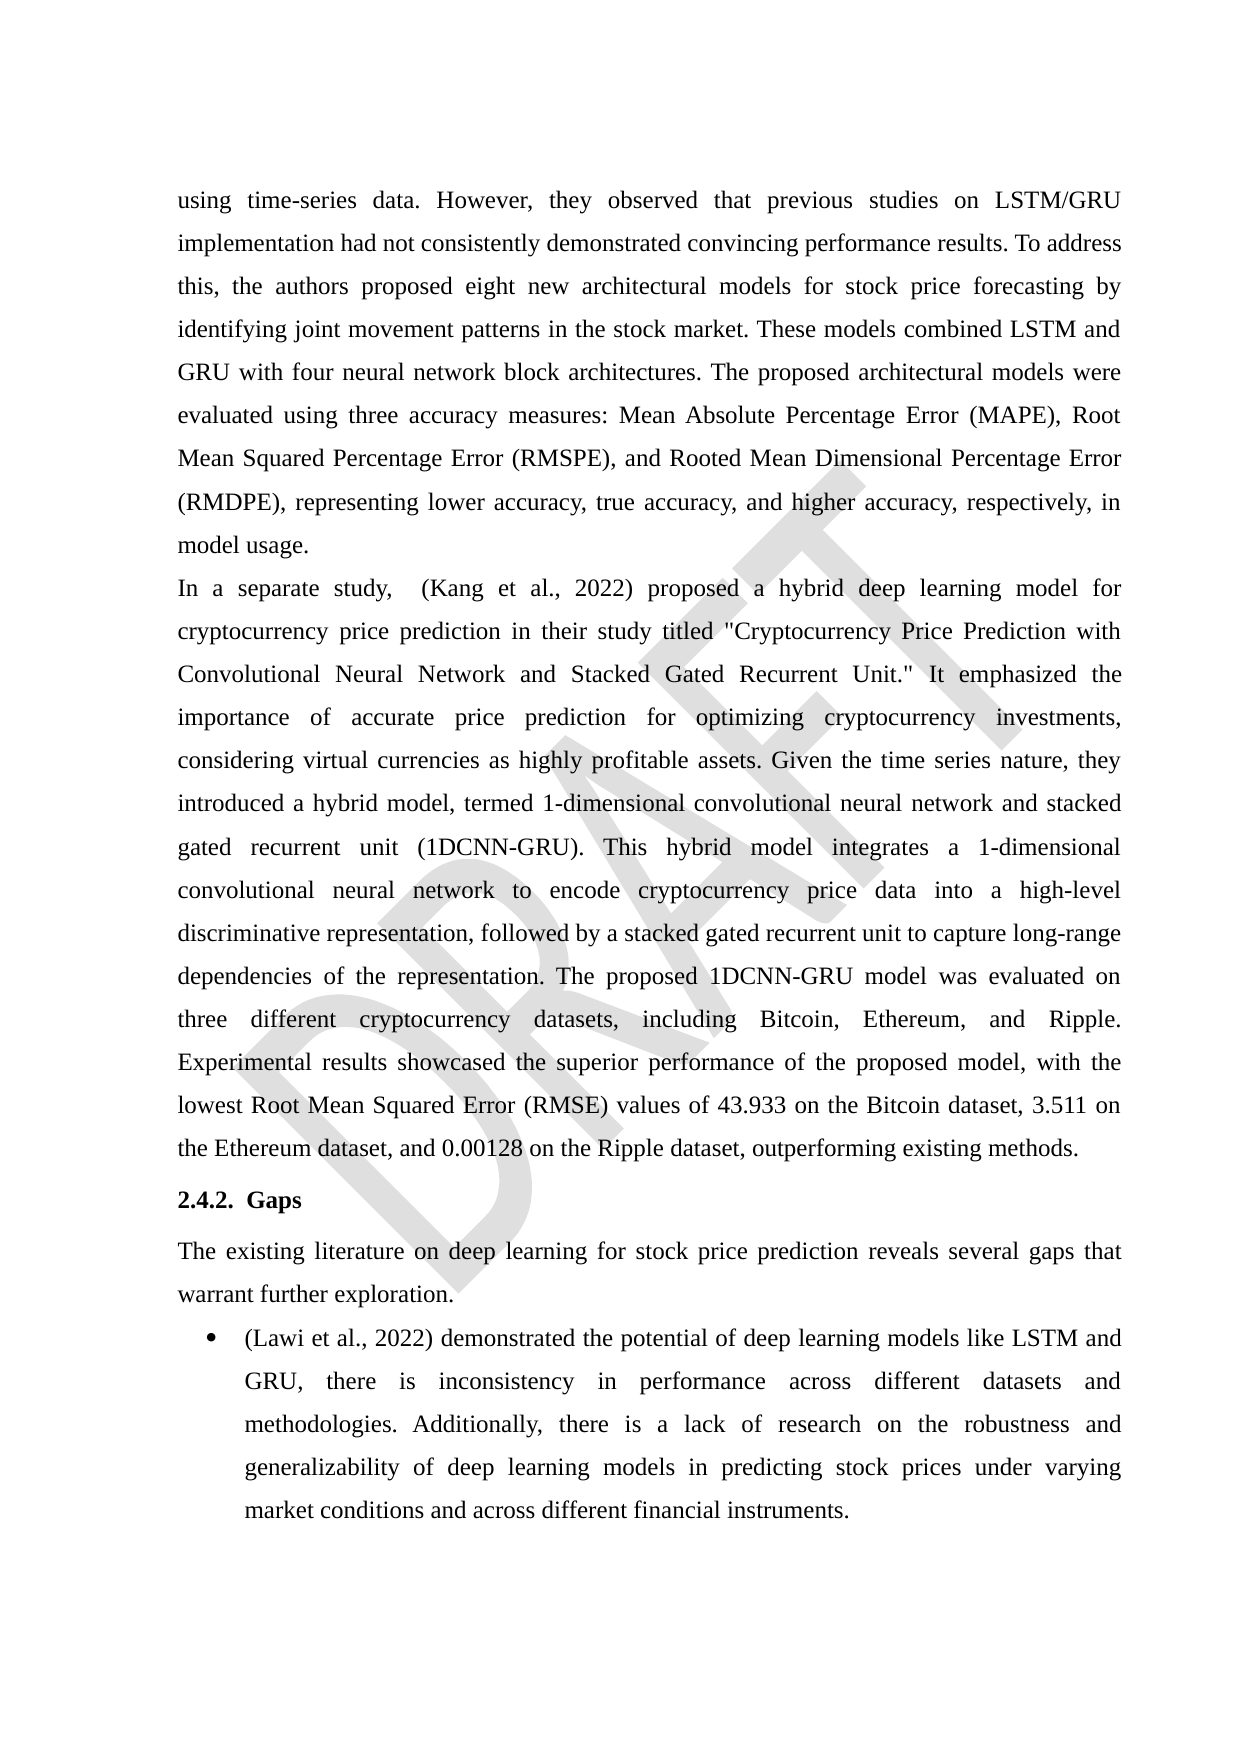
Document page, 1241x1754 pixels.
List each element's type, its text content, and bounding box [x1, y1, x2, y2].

subtitle Gaps [177, 1185, 1122, 1214]
list The existing literature on deep learning for stock price prediction reveals several gaps that warrant further exploration. [177, 1236, 1122, 1308]
list demonstrated the potential of deep learning models like LSTM and GRU, there is inconsistency in performance across different datasets and methodologies. Additionally, there is a lack of research on the robustness and generalizability of deep learning models in predicting stock prices under varying market conditions and across different financial instruments. [207, 1323, 1122, 1524]
list In a separate study, proposed a hybrid deep learning model for cryptocurrency price prediction in their study titled "Cryptocurrency Price Prediction with Convolutional Neural Network and Stacked Gated Recurrent Unit." It emphasized the importance of accurate price prediction for optimizing cryptocurrency investments, considering virtual currencies as highly profitable assets. Given the time series nature, they introduced a hybrid model, termed 1-dimensional convolutional neural network and stacked gated recurrent unit (1DCNN-GRU). This hybrid model integrates a 1-dimensional convolutional neural network to encode cryptocurrency price data into a high-level discriminative representation, followed by a stacked gated recurrent unit to capture long-range dependencies of the representation. The proposed 1DCNN-GRU model was evaluated on three different cryptocurrency datasets, including Bitcoin, Ethereum, and Ripple. Experimental results showcased the superior performance of the proposed model, with the lowest Root Mean Squared Error (RMSE) values of 43.933 on the Bitcoin dataset, 3.511 on the Ethereum dataset, and 0.00128 on the Ripple dataset, outperforming existing methods. [177, 573, 1122, 1162]
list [177, 185, 1122, 558]
